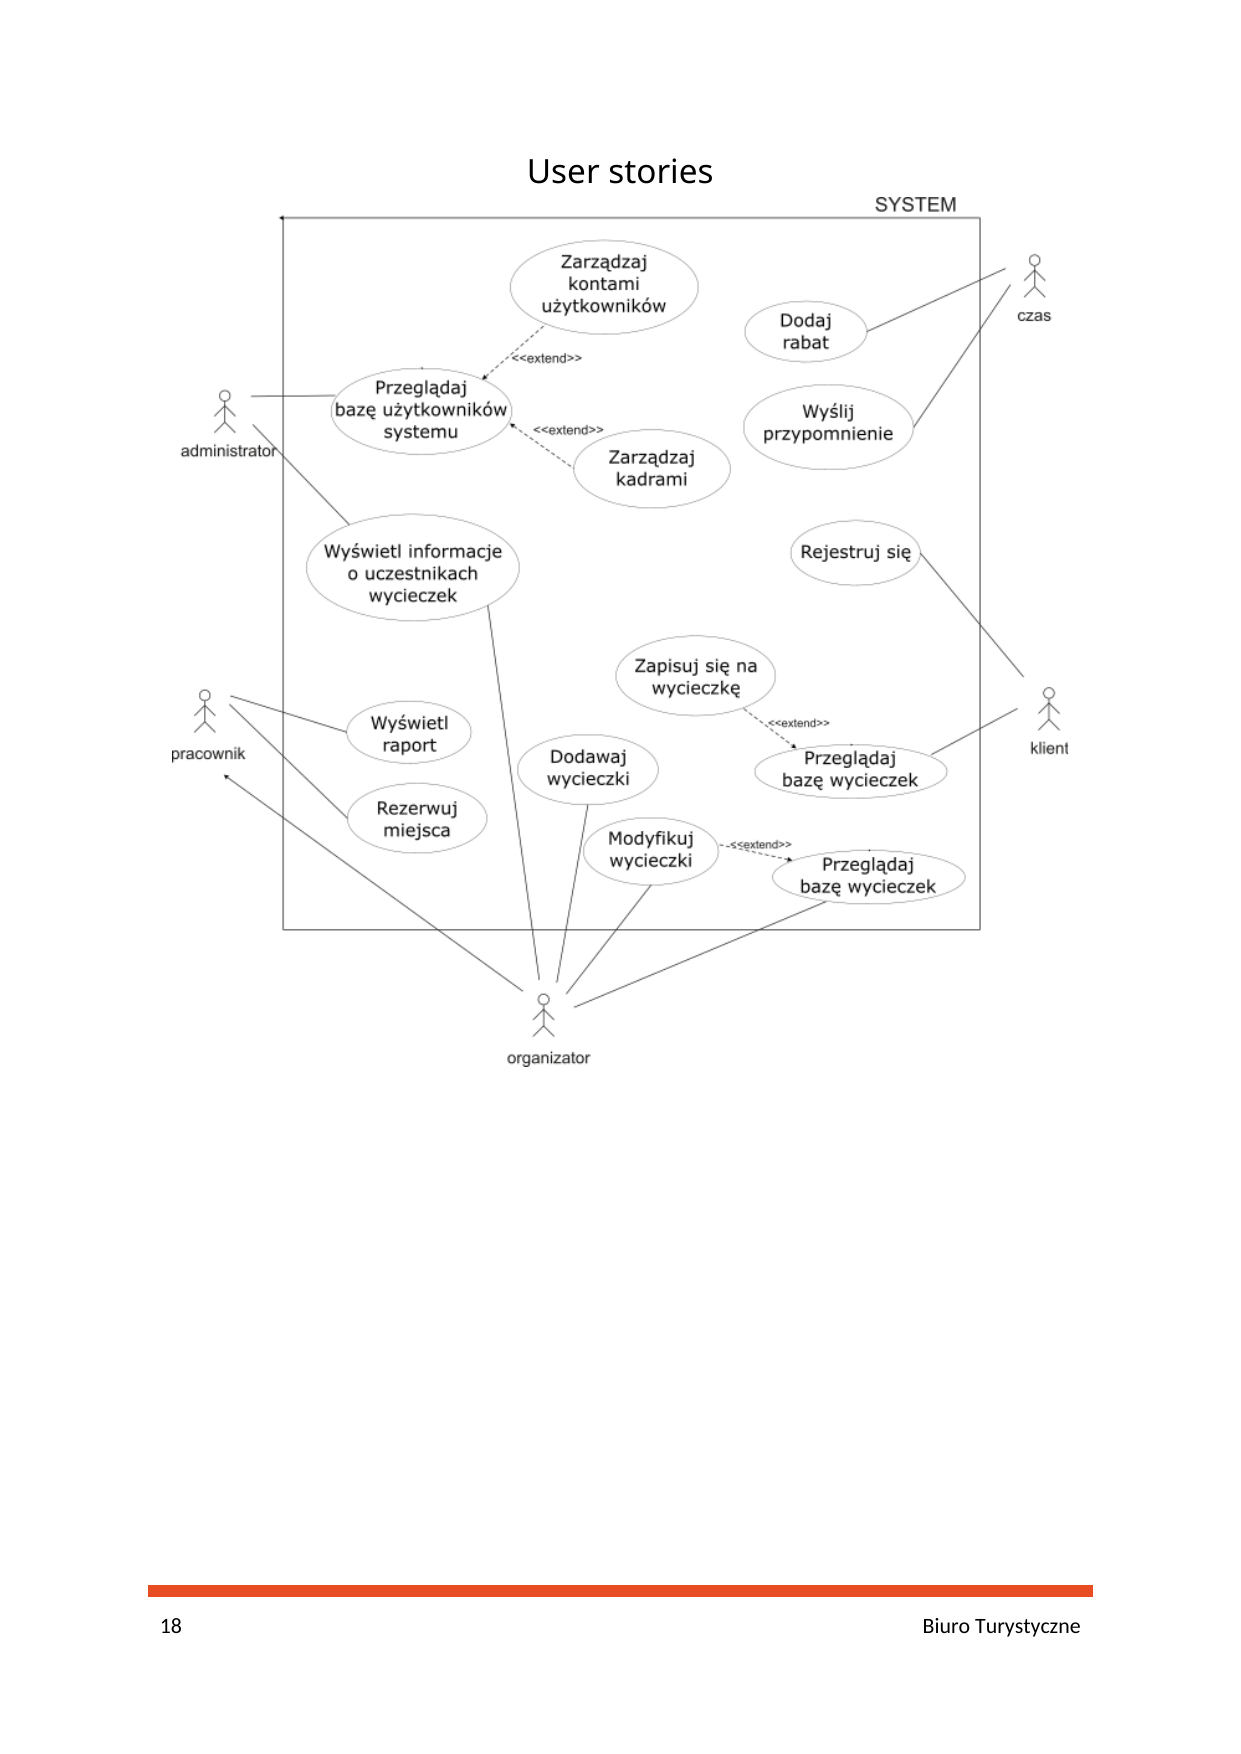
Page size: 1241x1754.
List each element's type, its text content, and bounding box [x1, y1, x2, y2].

picture [172, 197, 1069, 1067]
subtitle User stories [148, 148, 1093, 193]
